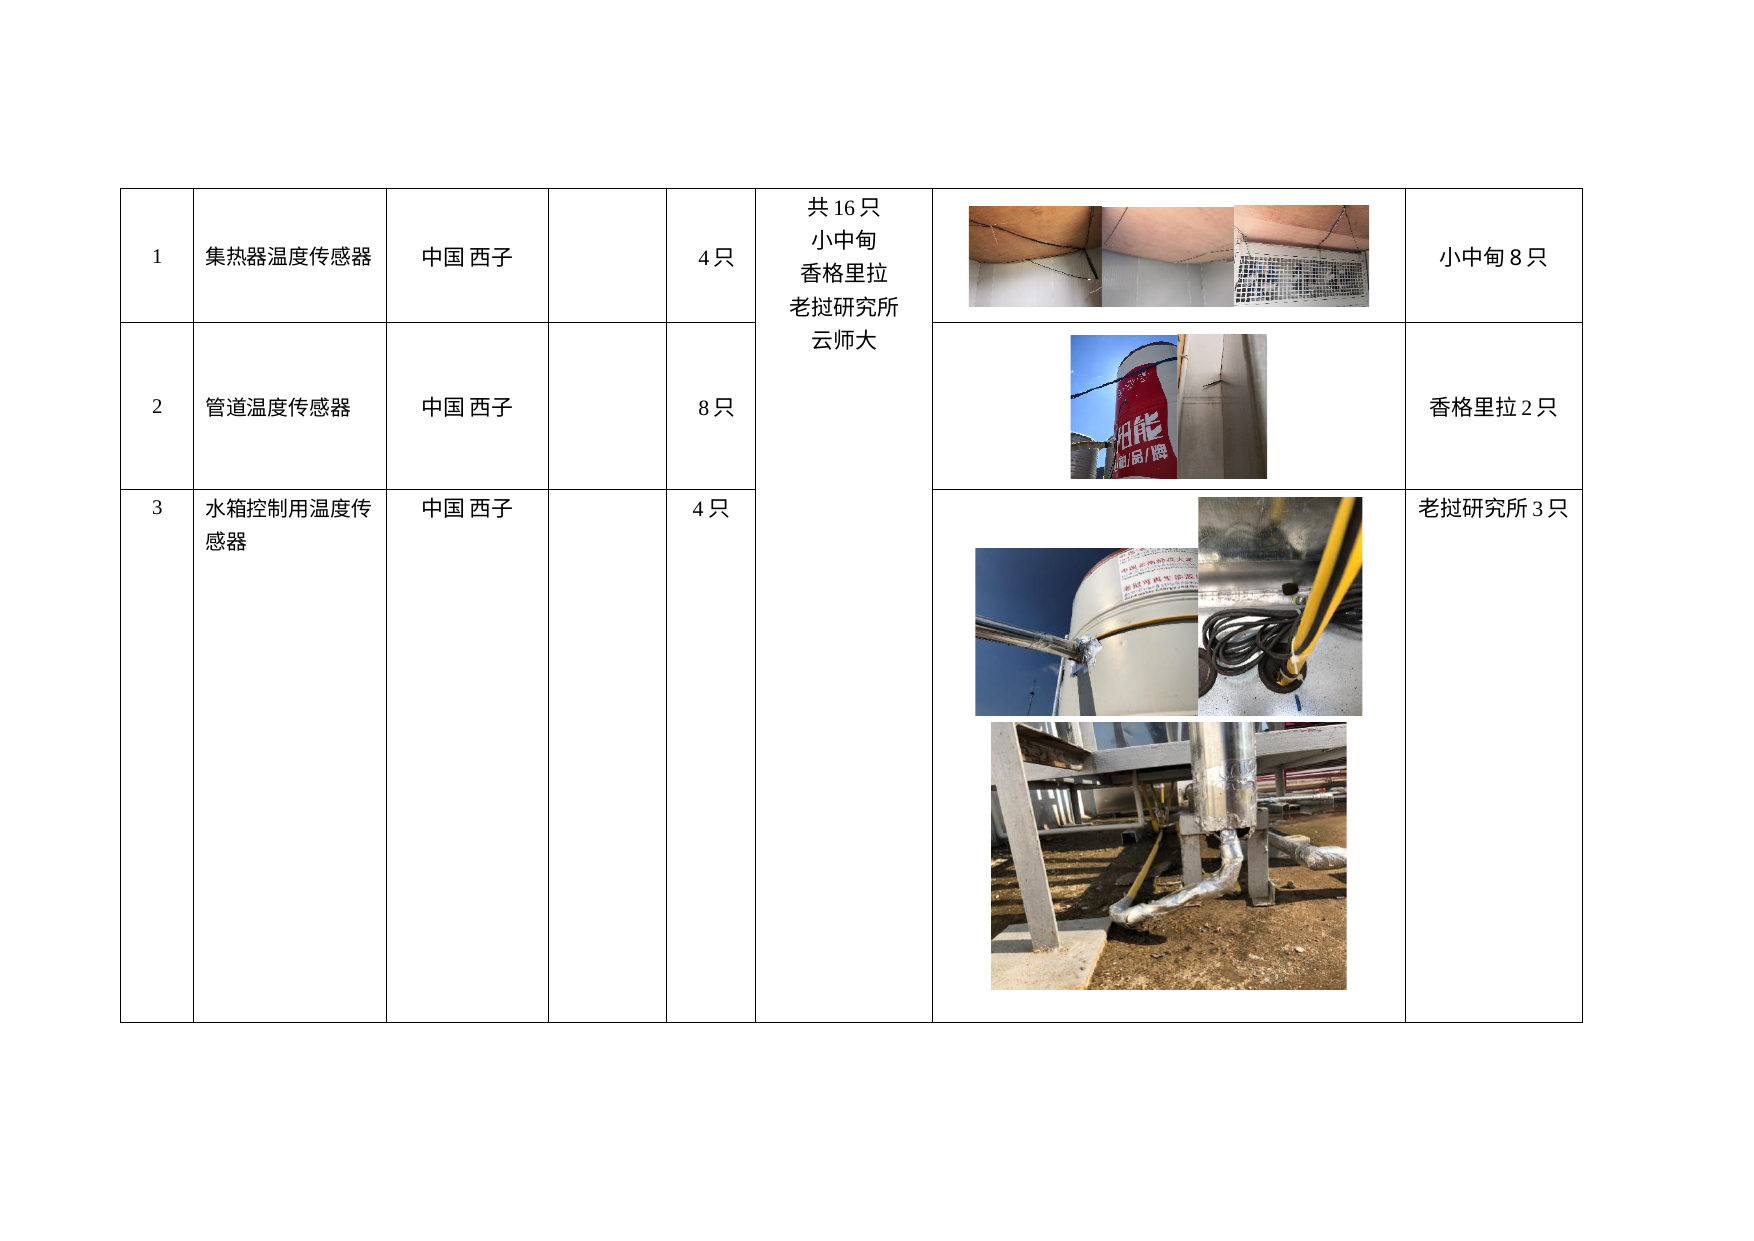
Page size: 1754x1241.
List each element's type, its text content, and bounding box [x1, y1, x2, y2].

table_cell [933, 189, 1405, 322]
table_cell 管道温度传感器 [194, 323, 386, 489]
table_cell 小中甸8只 [1406, 189, 1582, 322]
picture [991, 722, 1347, 990]
table_cell 香格里拉2只 [1406, 323, 1582, 489]
table_cell 3 [121, 490, 193, 1022]
picture [1070, 334, 1268, 479]
table_cell 老挝研究所3只 [1406, 490, 1582, 1022]
table_cell [549, 490, 666, 1022]
table_cell 共16只 小中甸 香格里拉 老挝研究所 云师大 [756, 189, 932, 1022]
table_cell 1 [121, 189, 193, 322]
table_cell 4只 [667, 490, 755, 1022]
picture [968, 205, 1370, 307]
table_cell [549, 323, 666, 489]
table_cell [549, 189, 666, 322]
table_cell 中国 西子 [387, 490, 548, 1022]
table_cell [933, 490, 1405, 1022]
table_cell 集热器温度传感器 [194, 189, 386, 322]
table_cell 2 [121, 323, 193, 489]
table_cell 中国 西子 [387, 323, 548, 489]
table_cell [933, 323, 1405, 489]
table_cell 4只 [667, 189, 755, 322]
picture [975, 497, 1363, 716]
table_cell 水箱控制用温度传感器 [194, 490, 386, 1022]
table_cell 中国 西子 [387, 189, 548, 322]
table_cell 8只 [667, 323, 755, 489]
